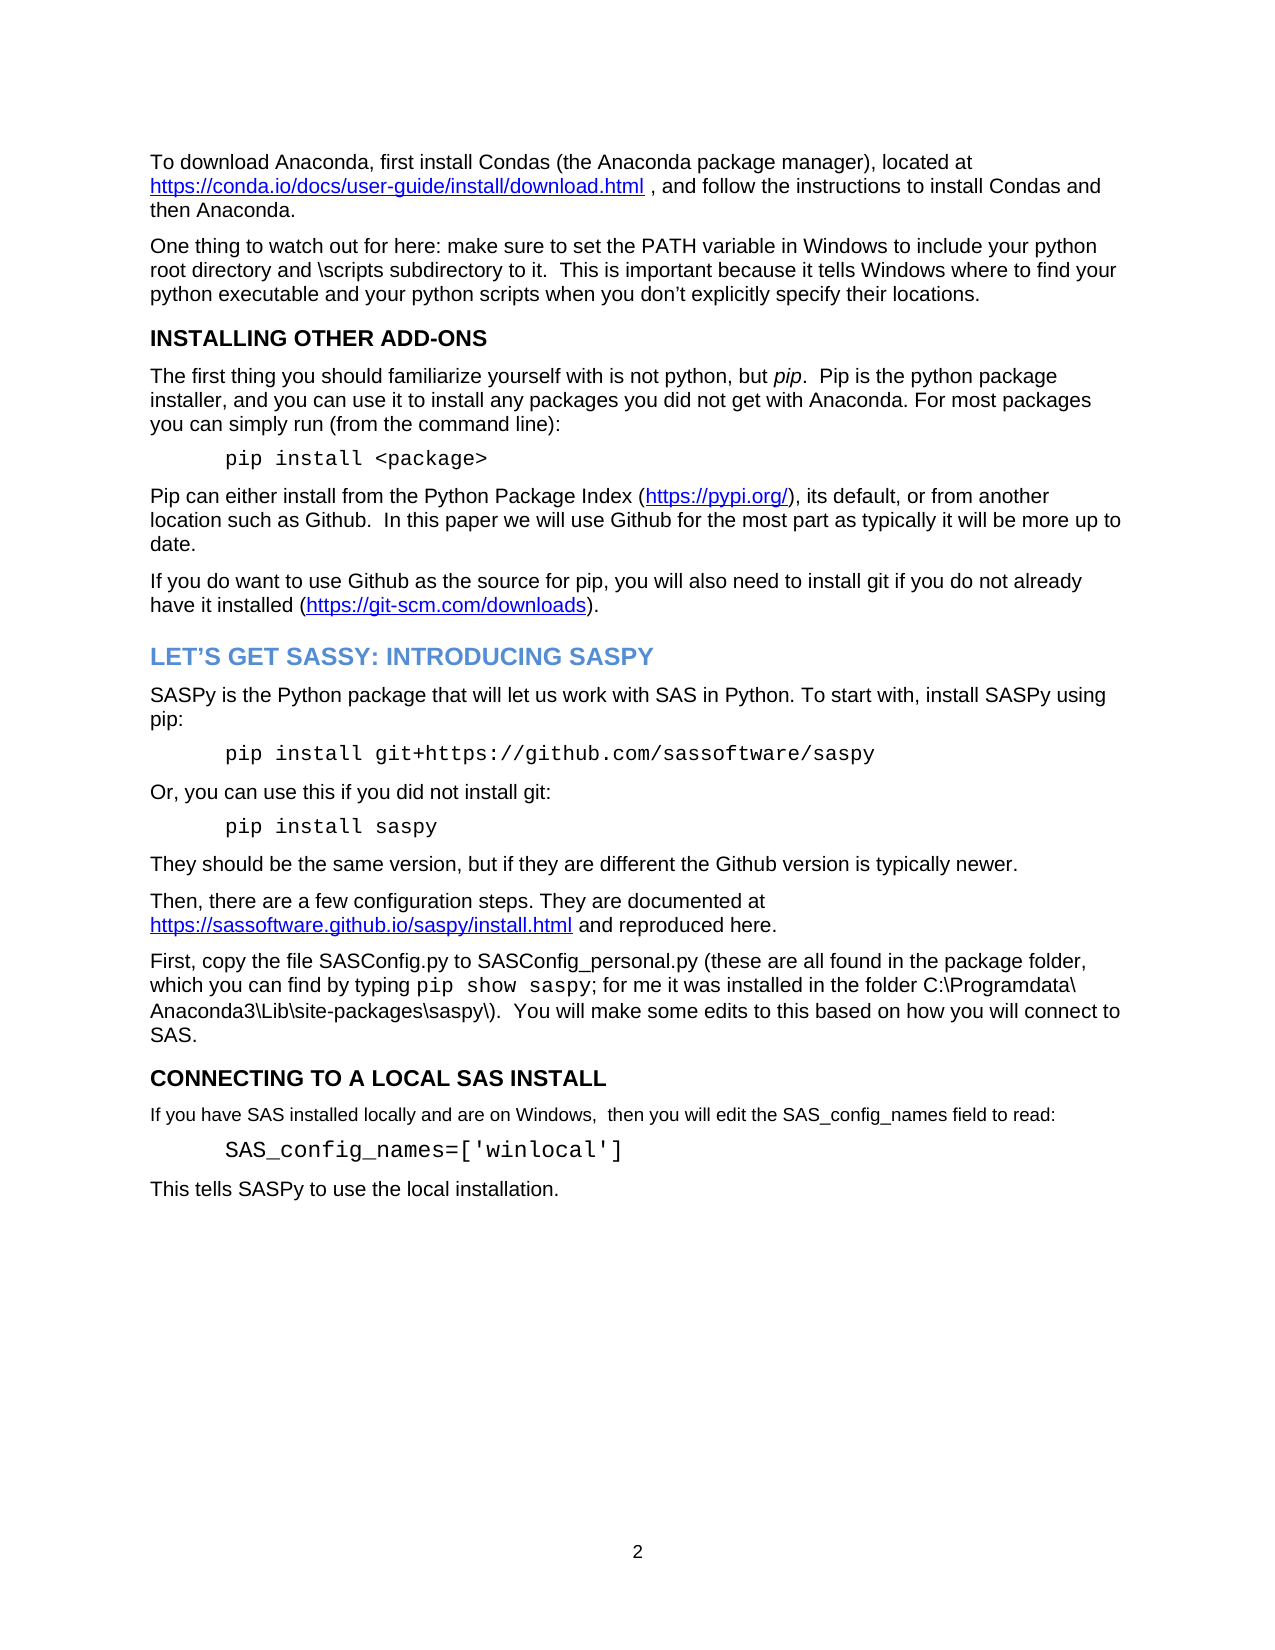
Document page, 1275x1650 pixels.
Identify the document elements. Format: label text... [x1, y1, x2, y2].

text One thing to watch out for here: make sure to set the PATH variable in Windows to include your python root directory and \scripts subdirectory to it. This is important because it tells Windows where to find your python executable and your python scripts when you don’t explicitly specify their locations. [150, 234, 1125, 306]
text If you do want to use Github as the source for pip, you will also need to install git if you do not already have it installed (https://git-scm.com/downloads). [150, 569, 1125, 617]
text Then, there are a few configuration steps. They are documented at https://sassoftware.github.io/saspy/install.html and reproduced here. [150, 888, 1125, 936]
text pip install git+https://github.com/sassoftware/saspy [150, 743, 1125, 767]
text SAS_config_names=['winlocal'] [150, 1138, 1125, 1164]
text If you have SAS installed locally and are on Windows, then you will edit the SAS_config_names field to read: [150, 1104, 1125, 1126]
text They should be the same version, but if they are different the Github version is typically newer. [150, 852, 1125, 876]
text Or, you can use this if you did not install git: [150, 779, 1125, 803]
text The first thing you should familiarize yourself with is not python, but pip. Pip is the python package installer, and you can use it to install any packages you did not get with Anaconda. For most packages you can simply run (from the command line): [150, 364, 1125, 436]
subtitle Let’s get sassy: introducing saspy [150, 642, 1125, 670]
subtitle Installing other add-ons [150, 325, 1125, 351]
text First, copy the file SASConfig.py to SASConfig_personal.py (these are all found in the package folder, which you can find by typing pip show saspy; for me it was installed in the folder C:\Programdata\Anaconda3\Lib\site-packages\saspy\). You will make some edits to this based on how you will connect to SAS. [150, 949, 1125, 1047]
text To download Anaconda, first install Condas (the Anaconda package manager), located at https://conda.io/docs/user-guide/install/download.html , and follow the instructions to install Condas and then Anaconda. [150, 150, 1125, 222]
text This tells SASPy to use the local installation. [150, 1177, 1125, 1201]
text SASPy is the Python package that will let us work with SAS in Python. To start with, install SASPy using pip: [150, 683, 1125, 731]
text pip install saspy [150, 816, 1125, 839]
text pip install <package> [150, 448, 1125, 472]
subtitle Connecting to a local SAS install [150, 1065, 1125, 1092]
text Pip can either install from the Python Package Index (https://pypi.org/), its default, or from another location such as Github. In this paper we will use Github for the most part as typically it will be more up to date. [150, 484, 1125, 556]
